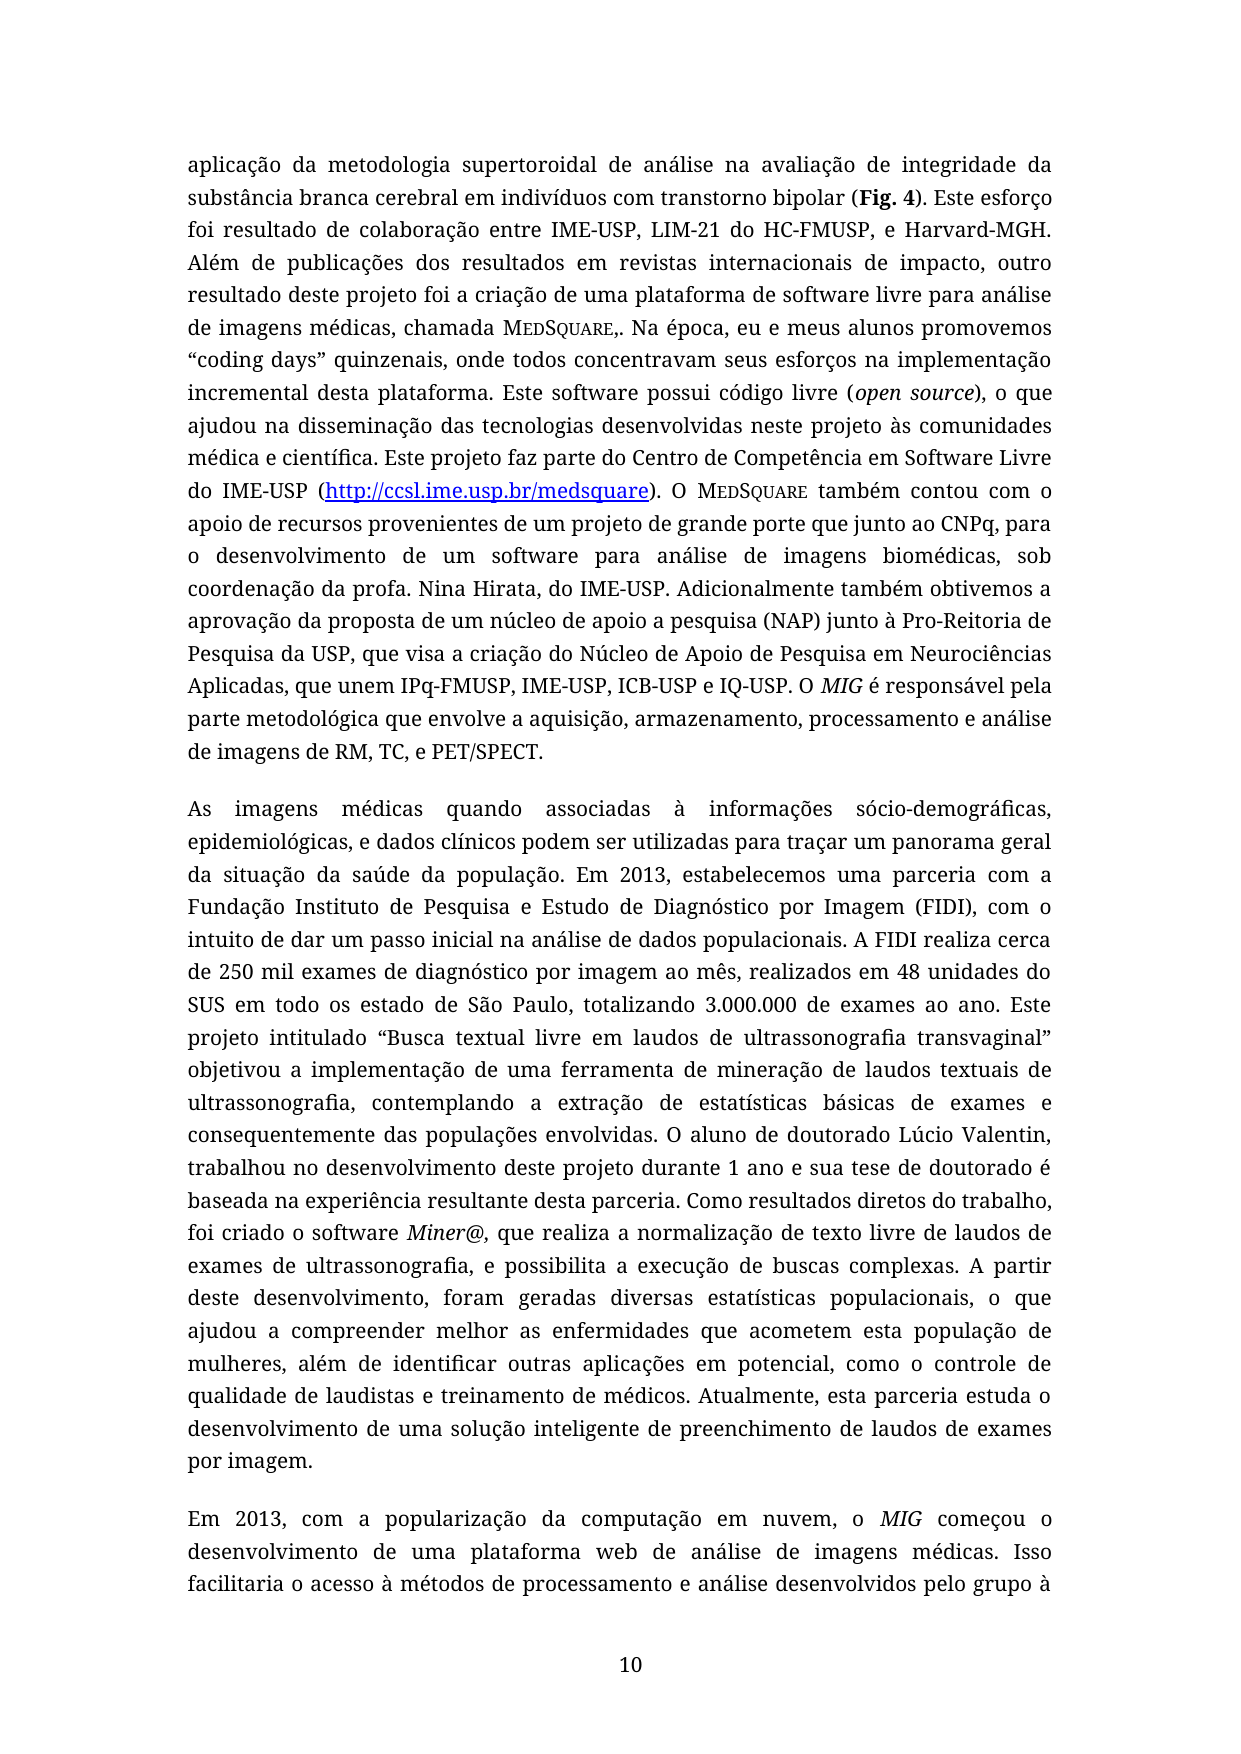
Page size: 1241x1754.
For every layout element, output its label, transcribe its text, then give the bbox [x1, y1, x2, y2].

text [187, 1504, 1053, 1598]
text As imagens médicas quando associadas à informações sócio-demográficas, epidemiológicas, e dados clínicos podem ser utilizadas para traçar um panorama geral da situação da saúde da população. Em 2013, estabelecemos uma parceria com a Fundação Instituto de Pesquisa e Estudo de Diagnóstico por Imagem (FIDI), com o intuito de dar um passo inicial na análise de dados populacionais. A FIDI realiza cerca de 250 mil exames de diagnóstico por imagem ao mês, realizados em 48 unidades do SUS em todo os estado de São Paulo, totalizando 3.000.000 de exames ao ano. Este projeto intitulado “Busca textual livre em laudos de ultrassonografia transvaginal” objetivou a implementação de uma ferramenta de mineração de laudos textuais de ultrassonografia, contemplando a extração de estatísticas básicas de exames e consequentemente das populações envolvidas. O aluno de doutorado Lúcio Valentin, trabalhou no desenvolvimento deste projeto durante 1 ano e sua tese de doutorado é baseada na experiência resultante desta parceria. Como resultados diretos do trabalho, foi criado o software Miner@, que realiza a normalização de texto livre de laudos de exames de ultrassonografia, e possibilita a execução de buscas complexas. A partir deste desenvolvimento, foram geradas diversas estatísticas populacionais, o que ajudou a compreender melhor as enfermidades que acometem esta população de mulheres, além de identificar outras aplicações em potencial, como o controle de qualidade de laudistas e treinamento de médicos. Atualmente, esta parceria estuda o desenvolvimento de uma solução inteligente de preenchimento de laudos de exames por imagem. [187, 794, 1053, 1475]
